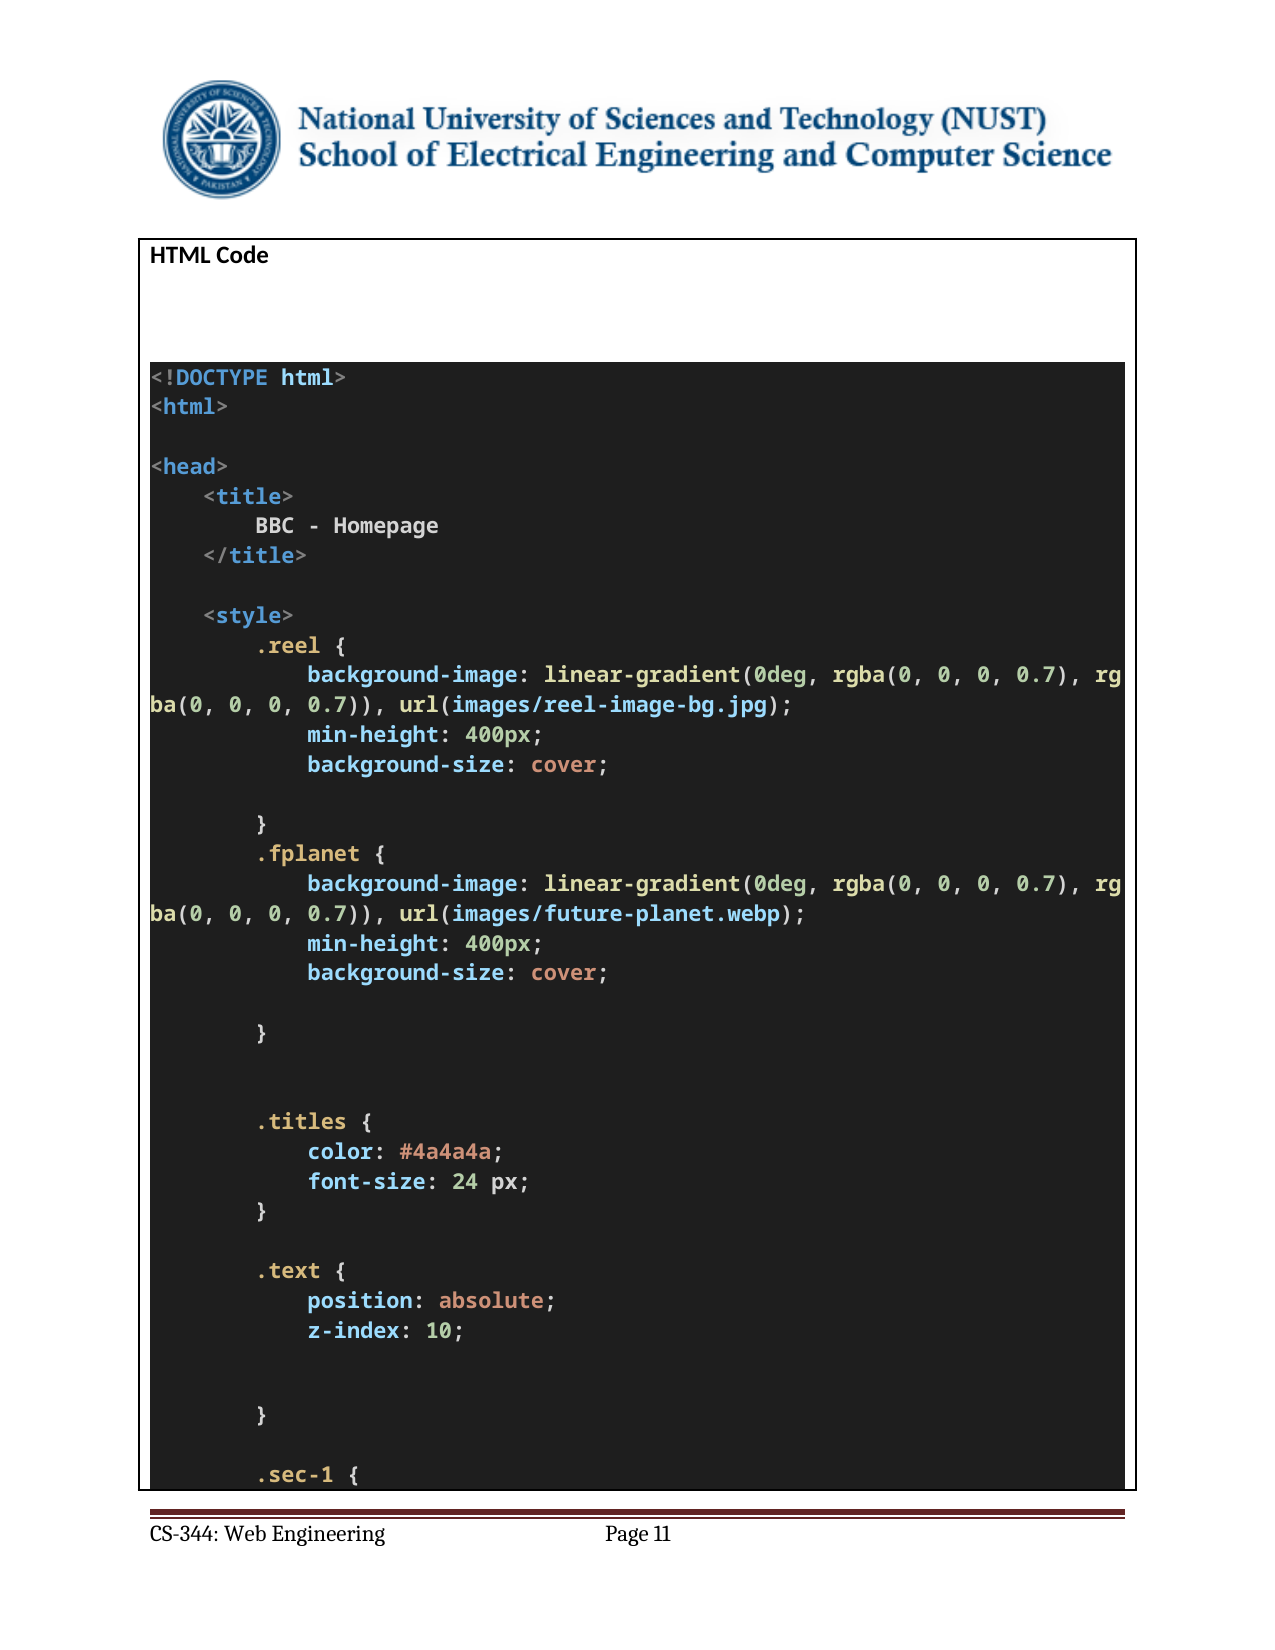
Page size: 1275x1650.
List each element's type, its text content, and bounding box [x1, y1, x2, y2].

picture [150, 75, 1125, 210]
